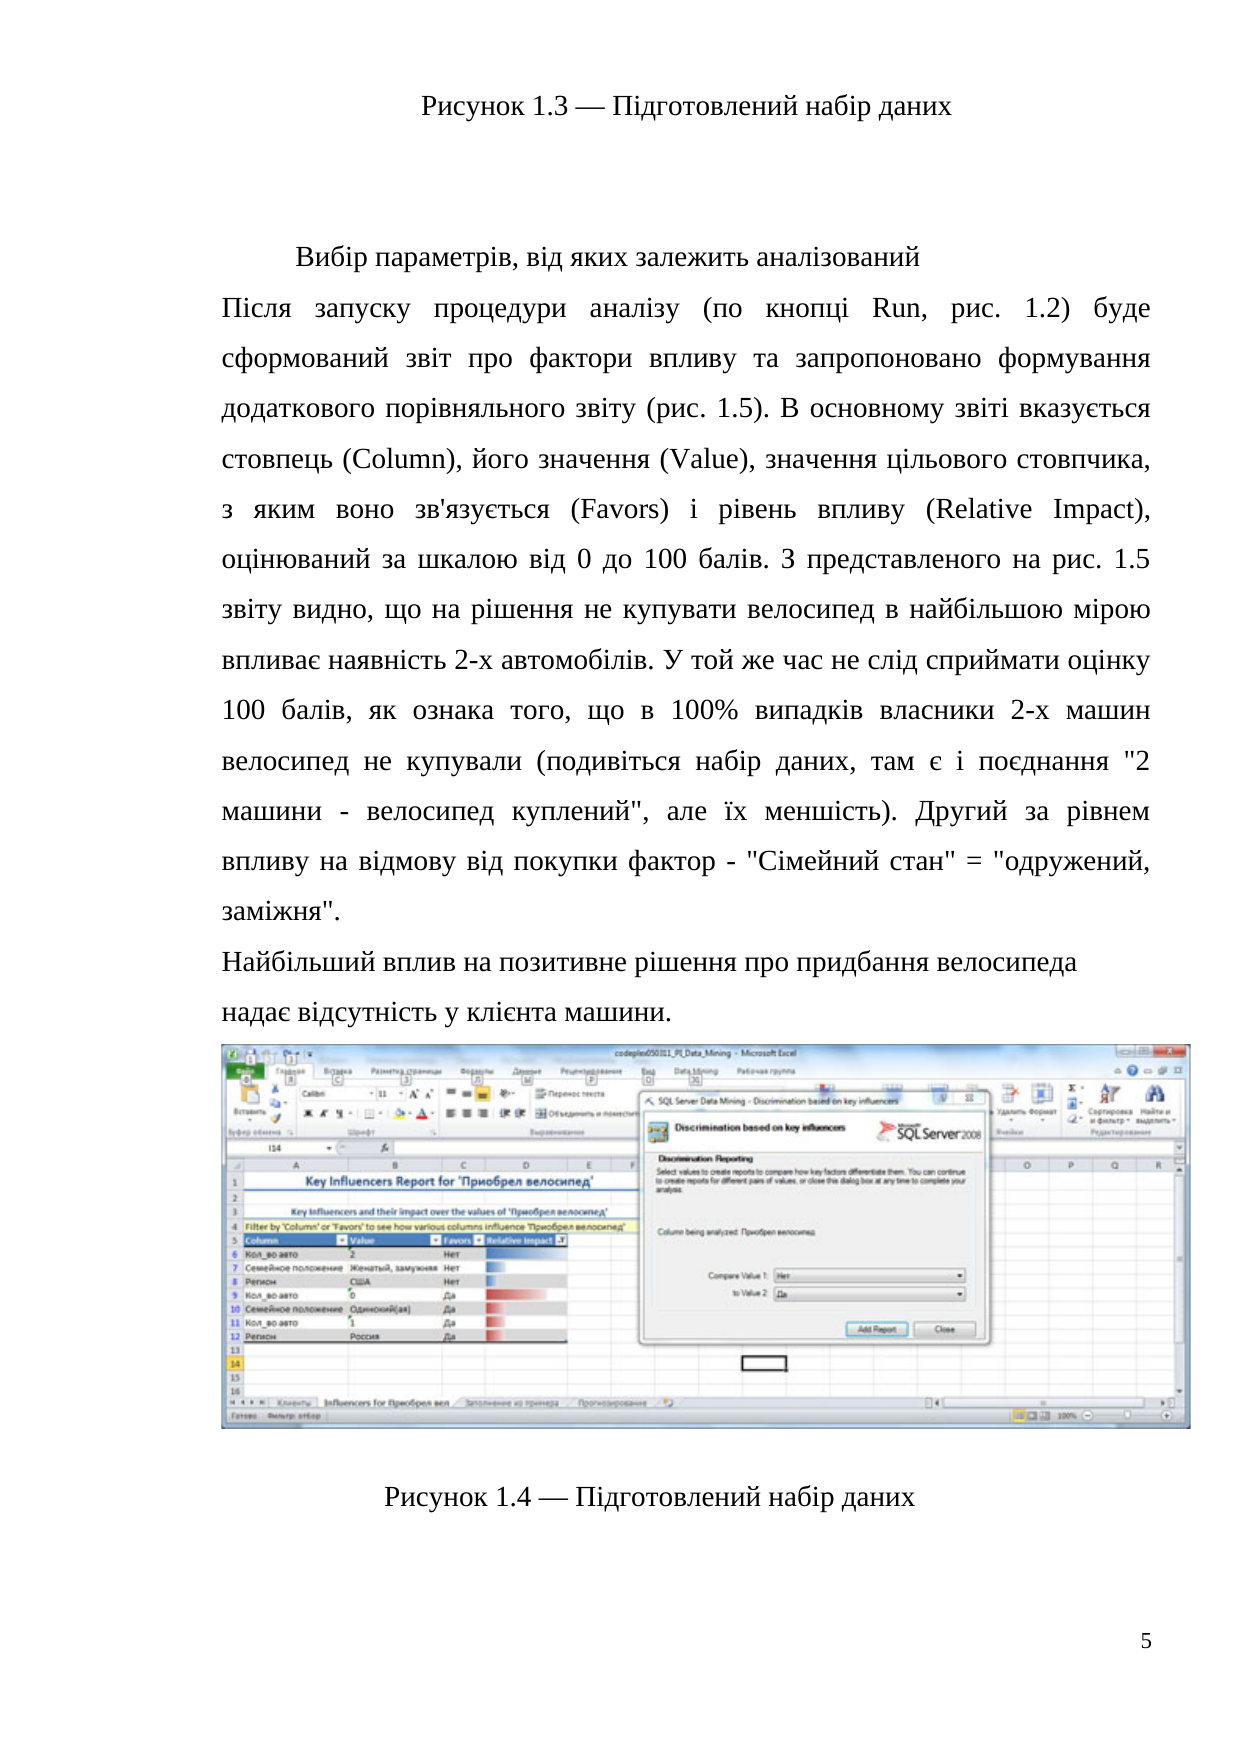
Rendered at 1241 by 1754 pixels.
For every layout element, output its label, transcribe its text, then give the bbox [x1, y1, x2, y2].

text Вибір параметрів, від яких залежить аналізований [295, 189, 1152, 273]
text Рисунок 1.4 — Підготовлений набір даних [148, 1445, 1152, 1512]
text Рисунок 1.3 — Підготовлений набір даних [148, 88, 1152, 122]
text Після запуску процедури аналізу (по кнопці Run, рис. 1.2) буде сформований звіт про фактори впливу та запропоновано формування додаткового порівняльного звіту (рис. 1.5). В основному звіті вказується стовпець (Column), його значення (Value), значення цільового стовпчика, з яким воно зв'язується (Favors) і рівень впливу (Relative Impact), оцінюваний за шкалою від 0 до 100 балів. З представленого на рис. 1.5 звіту видно, що на рішення не купувати велосипед в найбільшою мірою впливає наявність 2-х автомобілів. У той же час не слід сприймати оцінку 100 балів, як ознака того, що в 100% випадків власники 2-х машин велосипед не купували (подивіться набір даних, там є і поєднання "2 машини - велосипед куплений", але їх меншість). Другий за рівнем впливу на відмову від покупки фактор - "Сімейний стан" = "одружений, заміжня". [221, 290, 1152, 927]
picture [221, 1044, 1191, 1429]
text Найбільший вплив на позитивне рішення про придбання велосипеда надає відсутність у клієнта машини. [221, 944, 1152, 1044]
